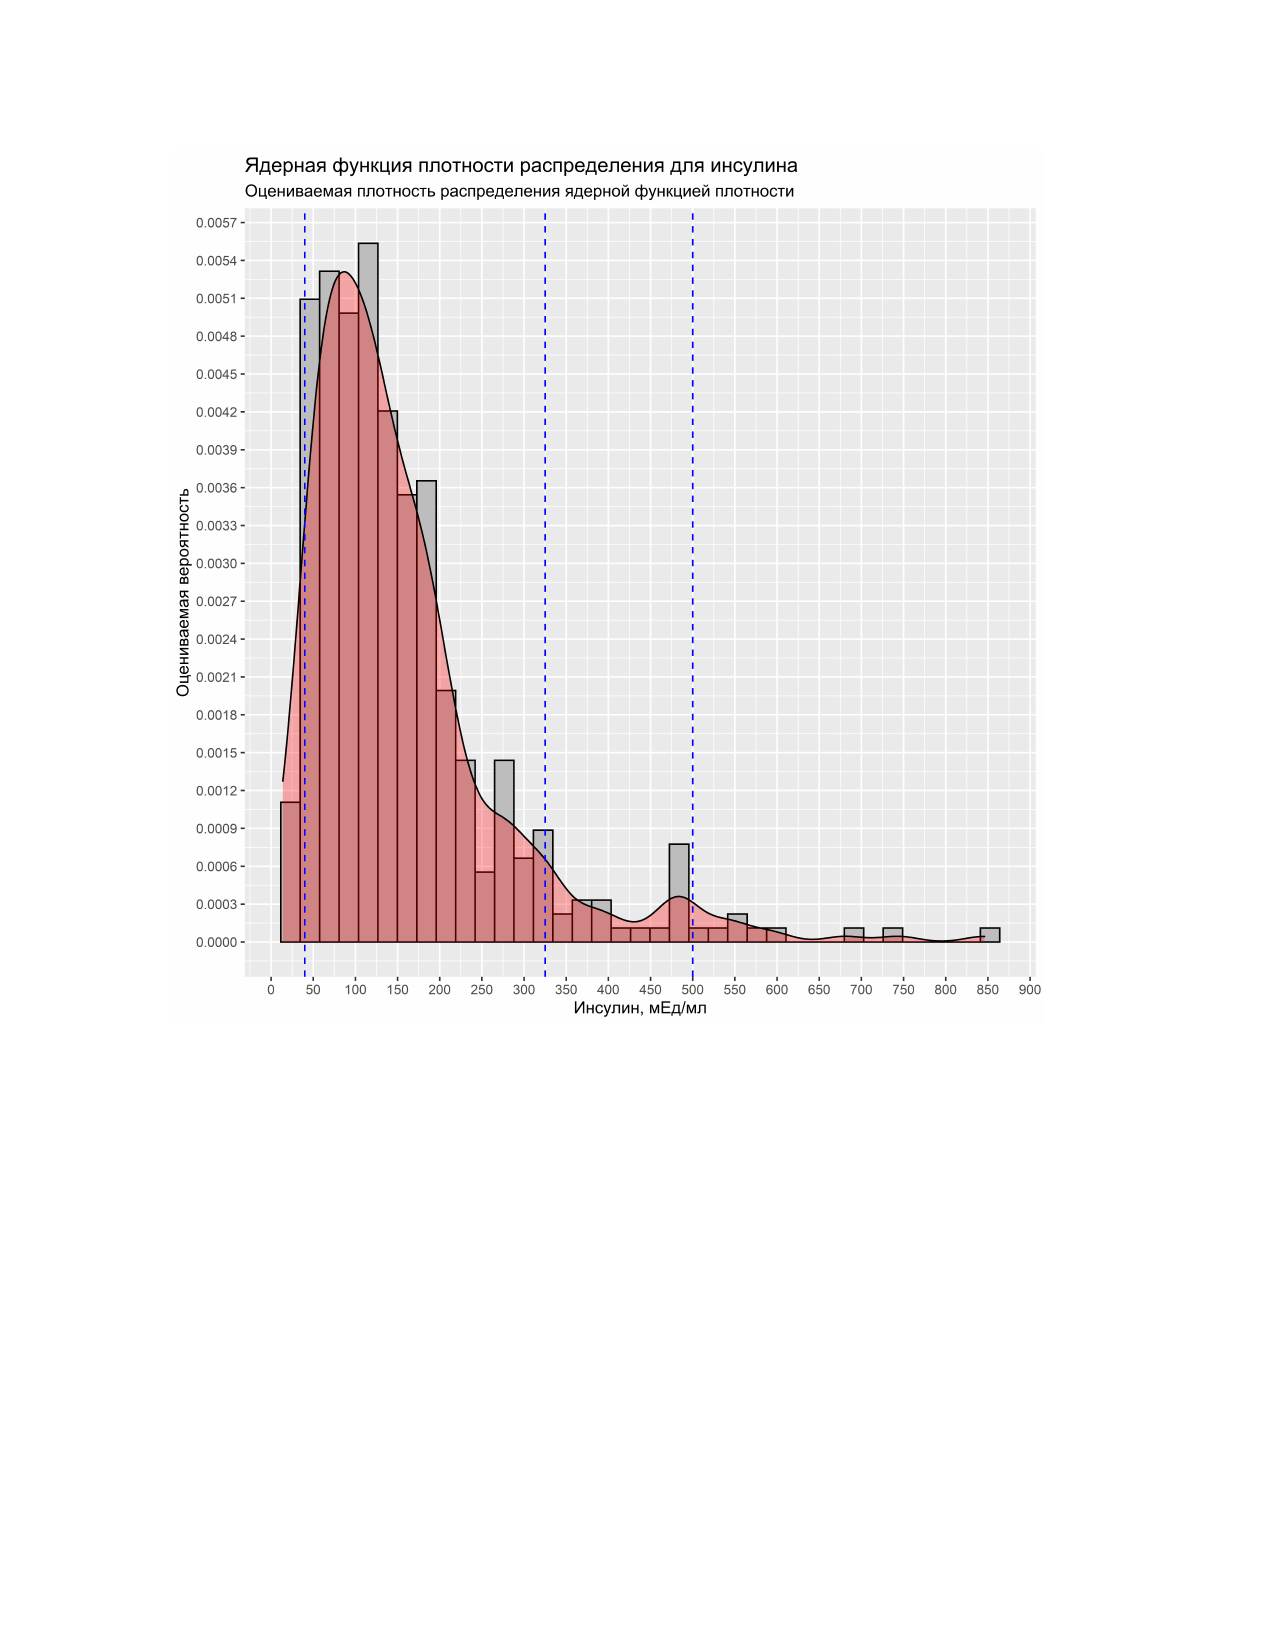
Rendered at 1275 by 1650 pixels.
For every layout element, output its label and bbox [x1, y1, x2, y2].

picture [168, 150, 1044, 1025]
